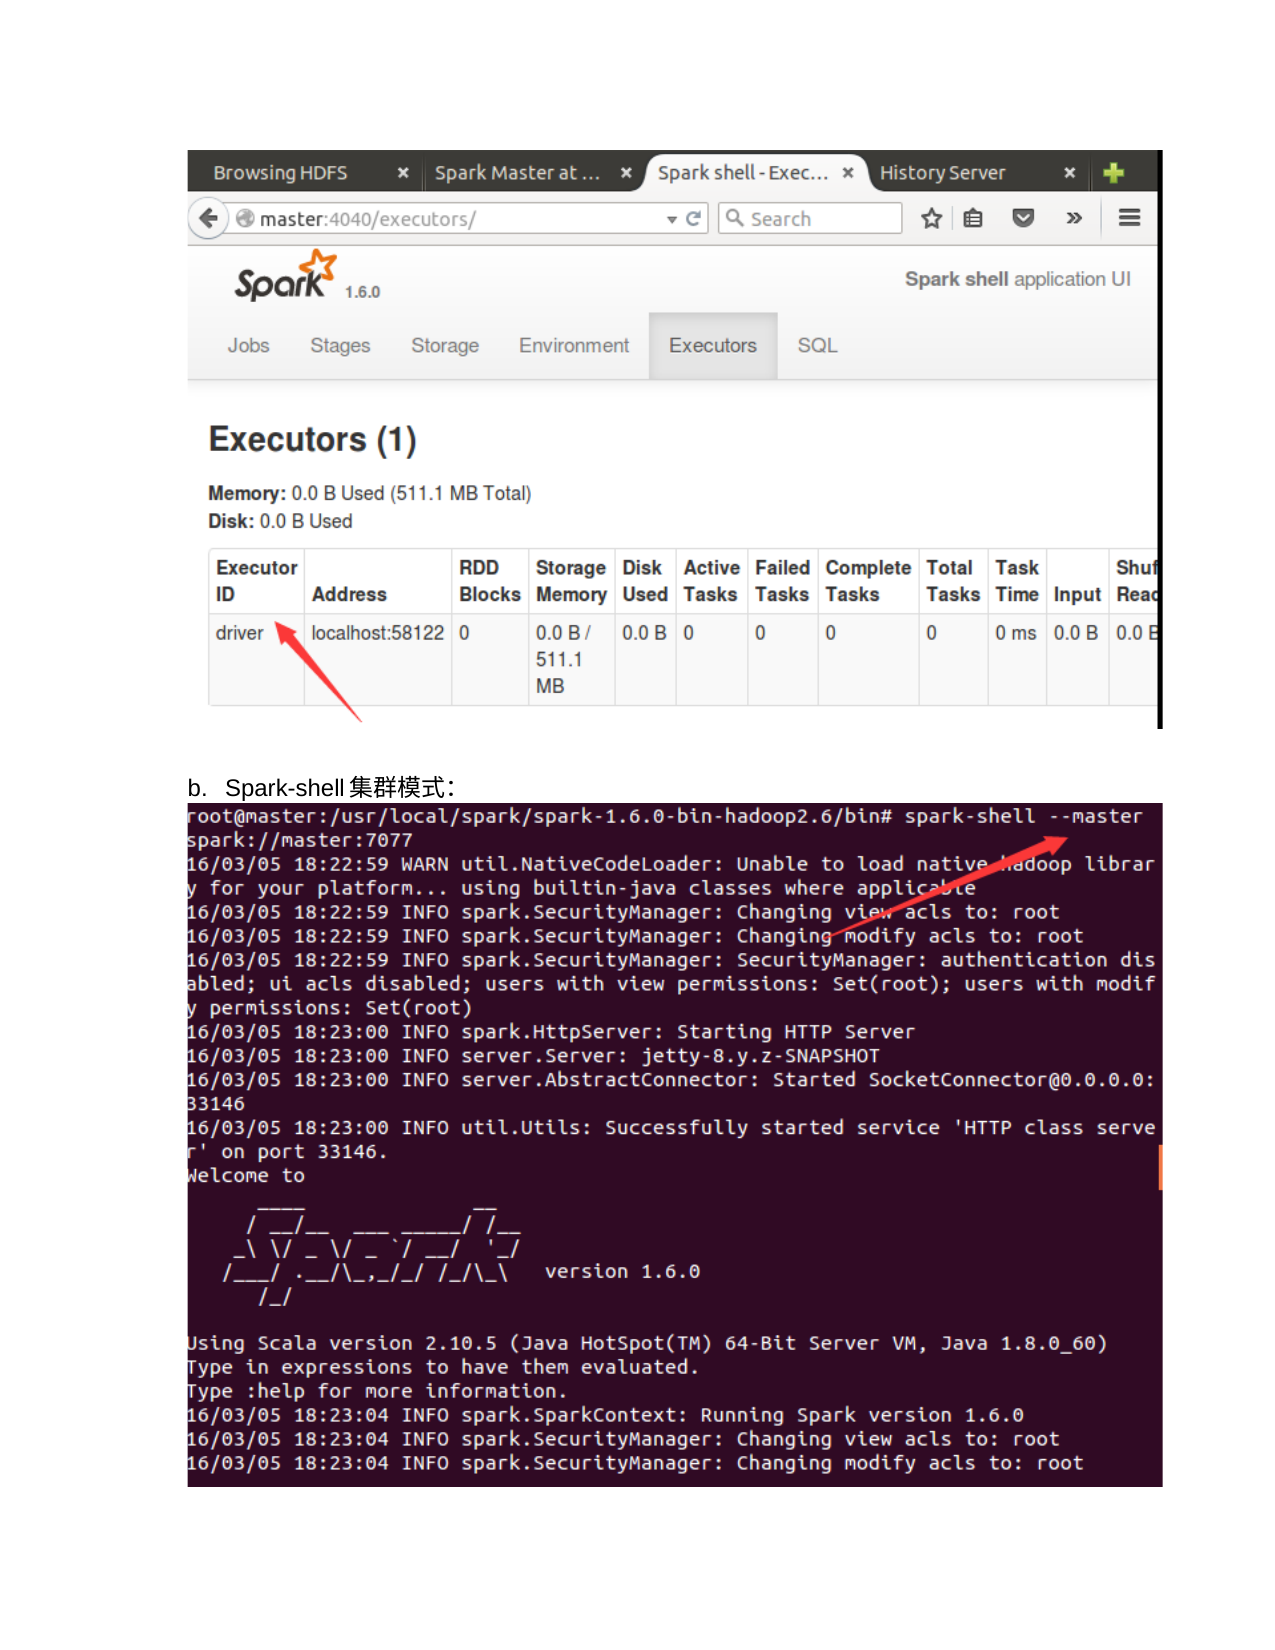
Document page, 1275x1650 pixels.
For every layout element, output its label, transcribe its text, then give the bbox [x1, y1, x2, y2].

picture [187, 150, 1163, 729]
list Spark-shell集群模式： [187, 766, 1125, 803]
picture [187, 803, 1163, 1487]
